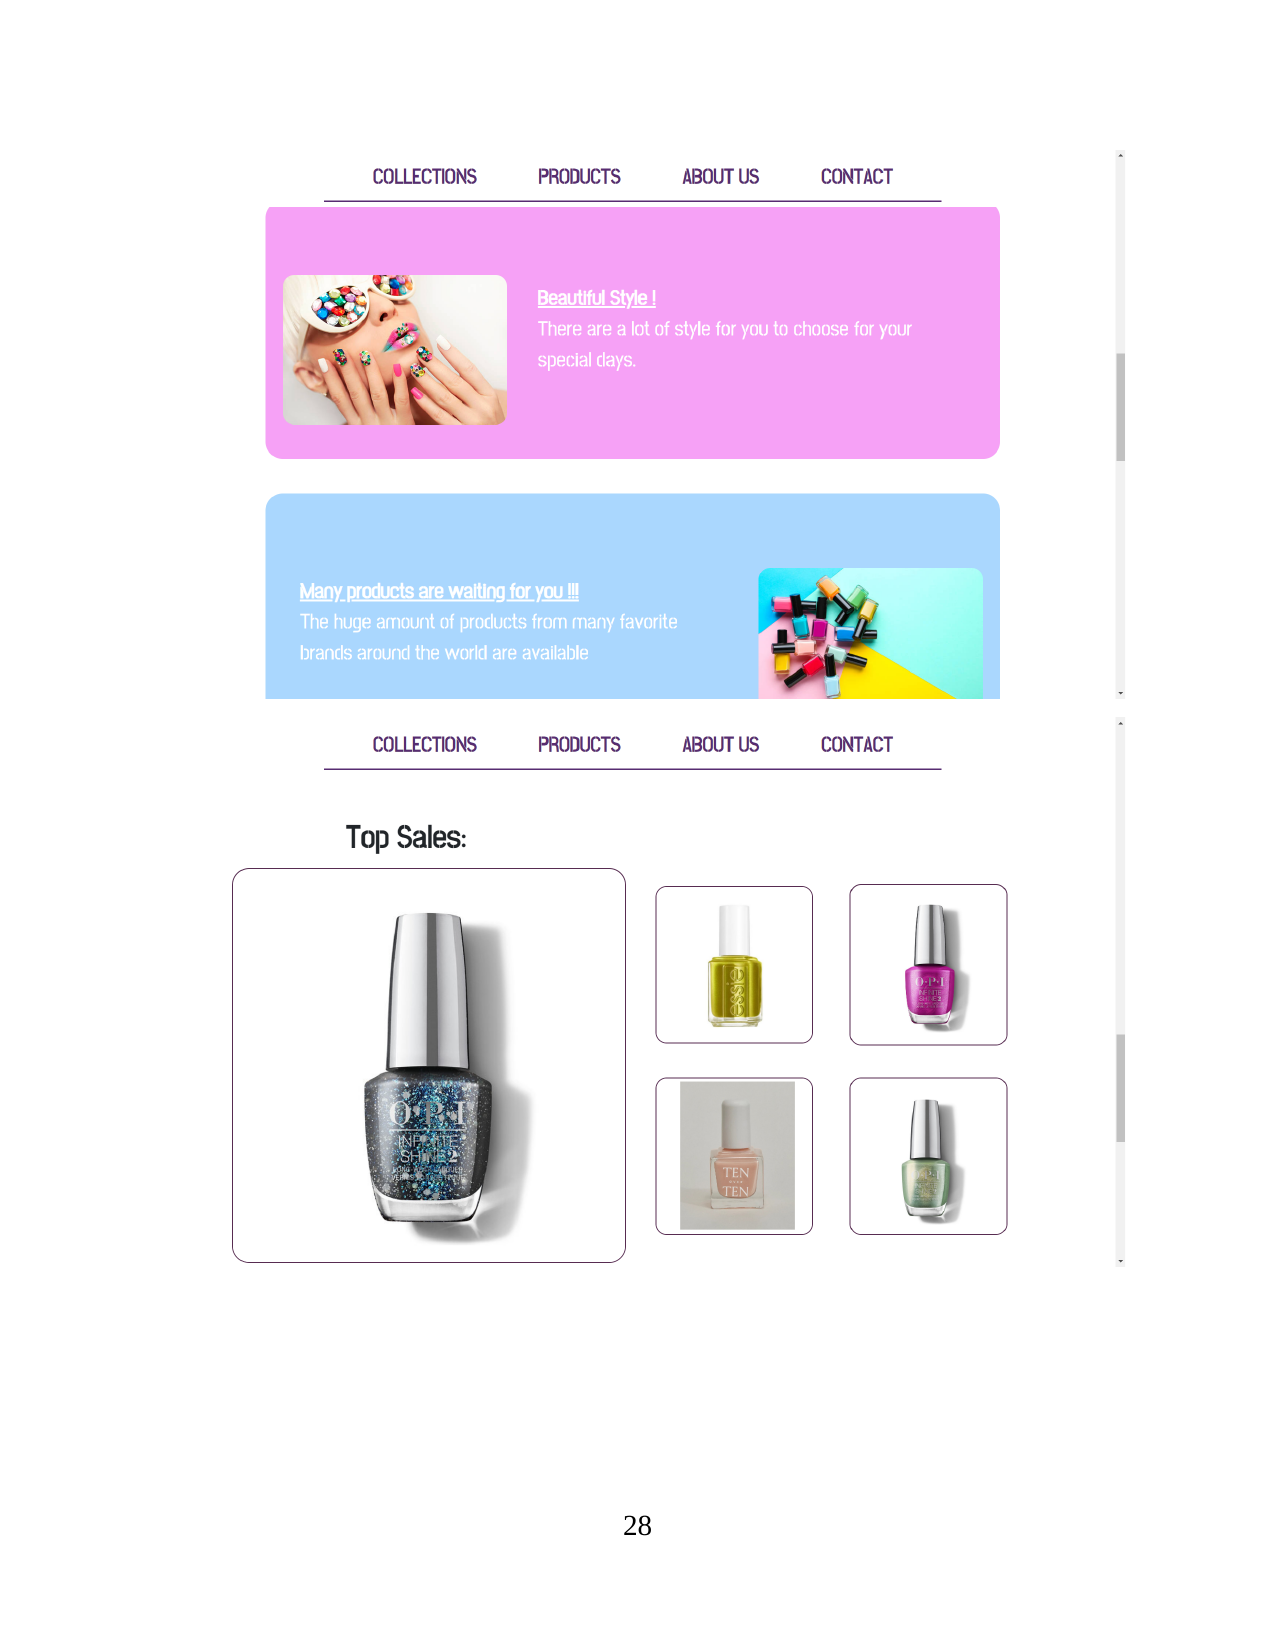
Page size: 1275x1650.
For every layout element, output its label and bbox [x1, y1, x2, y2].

picture [150, 150, 1125, 699]
picture [150, 717, 1125, 1267]
